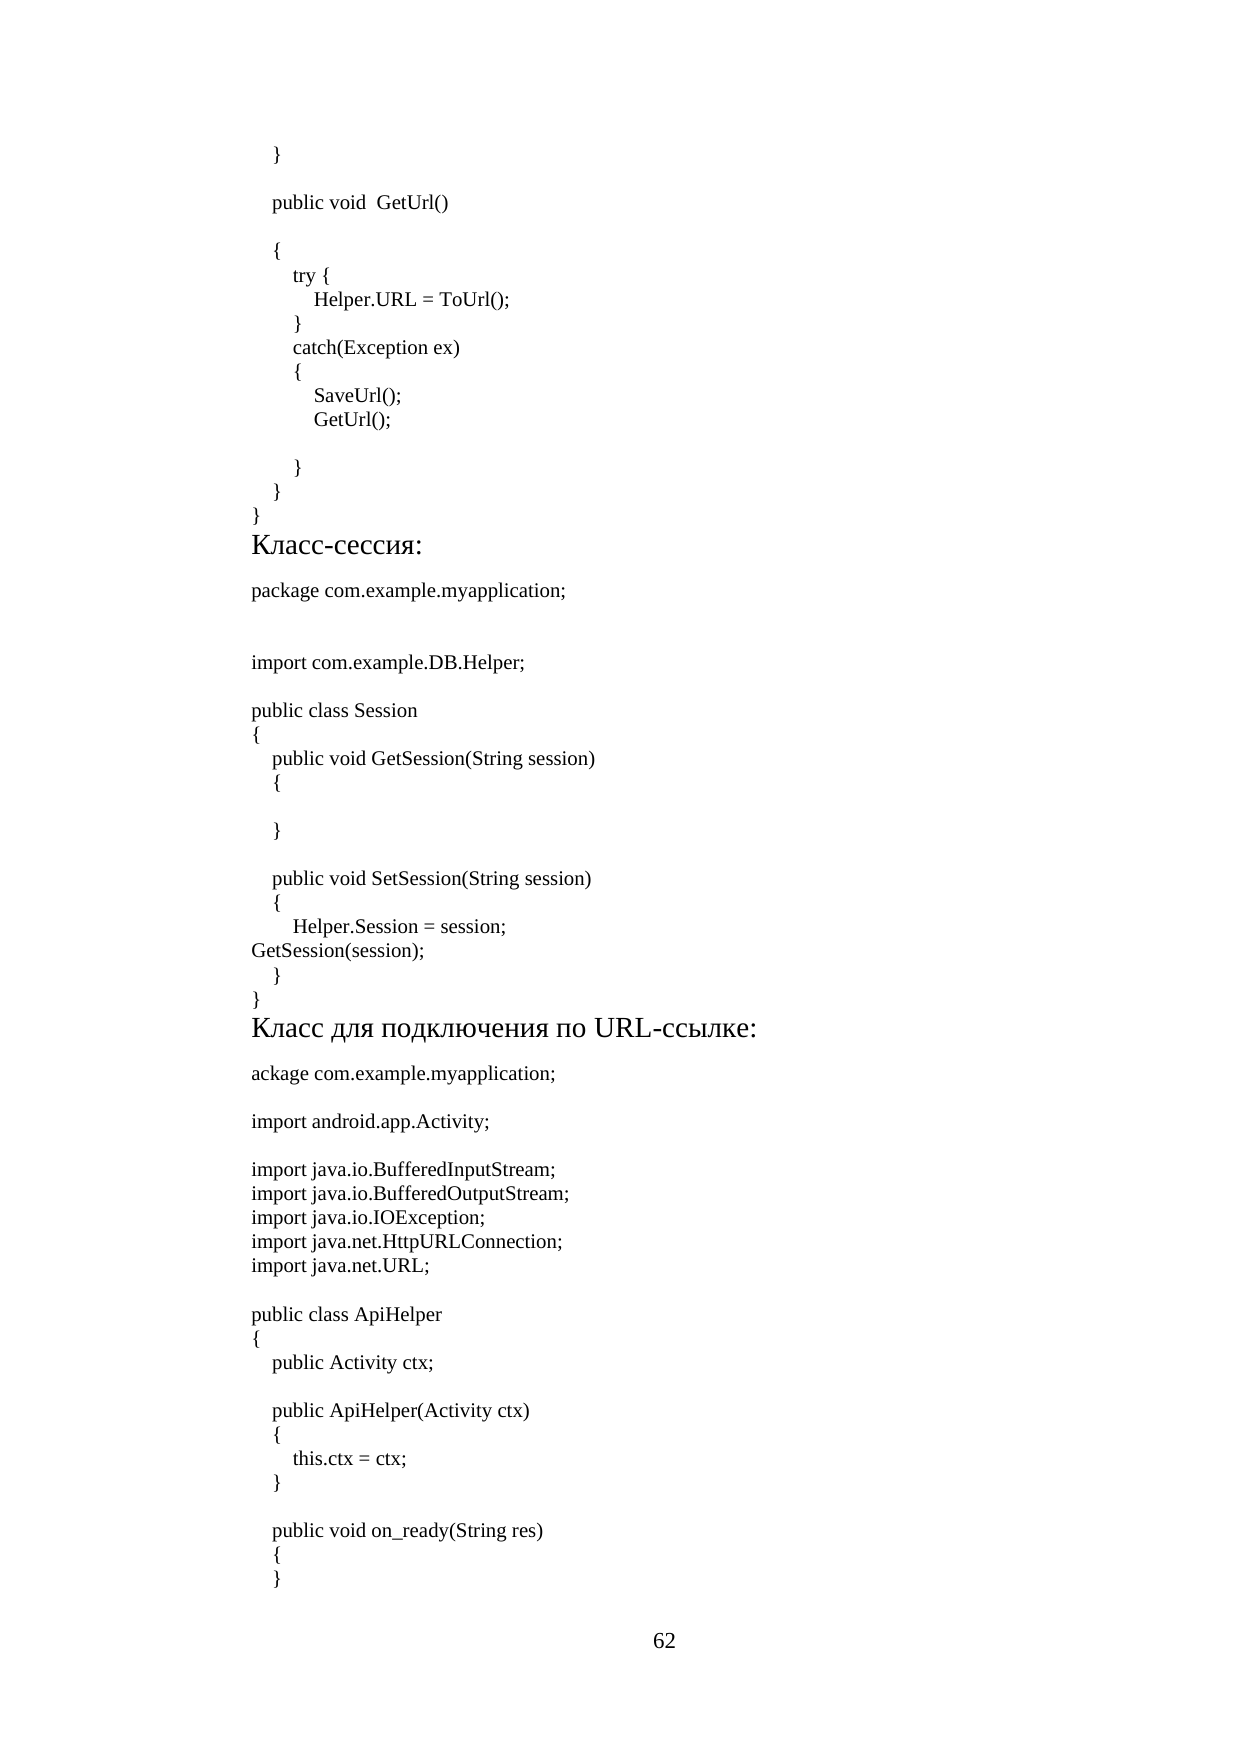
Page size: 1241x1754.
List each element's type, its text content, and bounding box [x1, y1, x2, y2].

text public void GetUrl() [177, 190, 1152, 214]
text { [177, 1422, 1152, 1446]
text { [177, 722, 1152, 746]
text } [177, 311, 1152, 335]
text } [177, 1566, 1152, 1590]
text Класс для подключения по URL-ссылке: [177, 1011, 1152, 1044]
text catch(Exception ex) [177, 335, 1152, 359]
text import java.net.URL; [177, 1253, 1152, 1277]
text try { [177, 262, 1152, 287]
text public class Session [177, 698, 1152, 722]
text ackage com.example.myapplication; [177, 1061, 1152, 1085]
text SaveUrl(); [177, 383, 1152, 407]
text import java.io.BufferedOutputStream; [177, 1181, 1152, 1205]
text { [177, 770, 1152, 794]
text } [177, 479, 1152, 503]
text import com.example.DB.Helper; [177, 650, 1152, 674]
text { [177, 1542, 1152, 1566]
text } [177, 503, 1152, 527]
text public void GetSession(String session) [177, 746, 1152, 770]
text } [177, 1470, 1152, 1494]
text } [177, 142, 1152, 166]
text { [177, 890, 1152, 914]
text public ApiHelper(Activity ctx) [177, 1398, 1152, 1422]
text import java.io.BufferedInputStream; [177, 1157, 1152, 1181]
text } [177, 455, 1152, 479]
text GetSession(session); [177, 938, 1152, 962]
text Класс-сессия: [177, 527, 1152, 561]
text { [177, 1326, 1152, 1350]
text public class ApiHelper [177, 1302, 1152, 1326]
text Helper.Session = session; [177, 914, 1152, 938]
text } [177, 818, 1152, 842]
text package com.example.myapplication; [177, 577, 1152, 602]
text { [177, 238, 1152, 262]
text import java.net.HttpURLConnection; [177, 1229, 1152, 1253]
text public Activity ctx; [177, 1350, 1152, 1374]
text public void SetSession(String session) [177, 866, 1152, 890]
text import java.io.IOException; [177, 1205, 1152, 1229]
text } [177, 962, 1152, 987]
text public void on_ready(String res) [177, 1518, 1152, 1542]
text GetUrl(); [177, 407, 1152, 431]
text import android.app.Activity; [177, 1109, 1152, 1133]
text Helper.URL = ToUrl(); [177, 287, 1152, 311]
text this.ctx = ctx; [177, 1446, 1152, 1470]
text } [177, 987, 1152, 1011]
text { [177, 359, 1152, 383]
